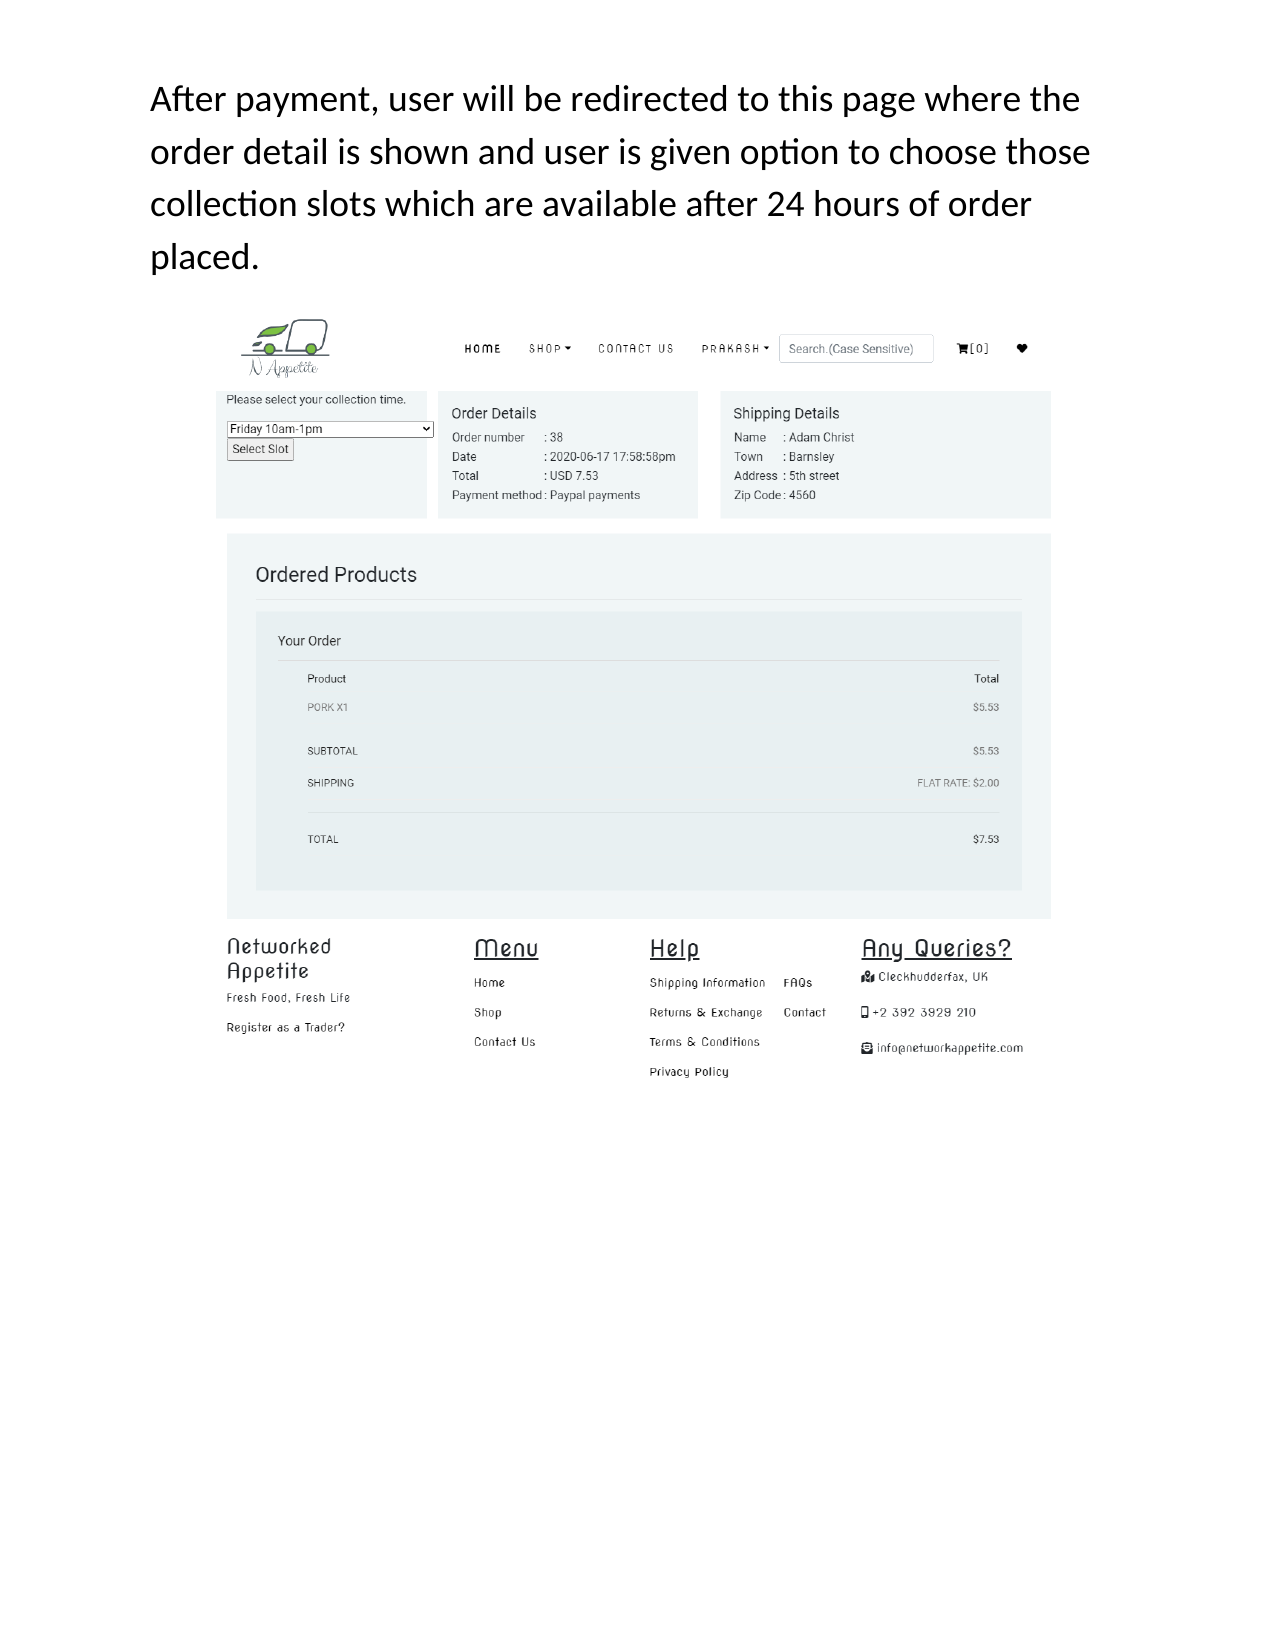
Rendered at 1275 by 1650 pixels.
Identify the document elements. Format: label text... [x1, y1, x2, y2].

text After payment, user will be redirected to this page where the order detail is shown and user is given option to choose those collection slots which are available after 24 hours of order placed. [150, 75, 1125, 279]
picture [150, 306, 1125, 1152]
